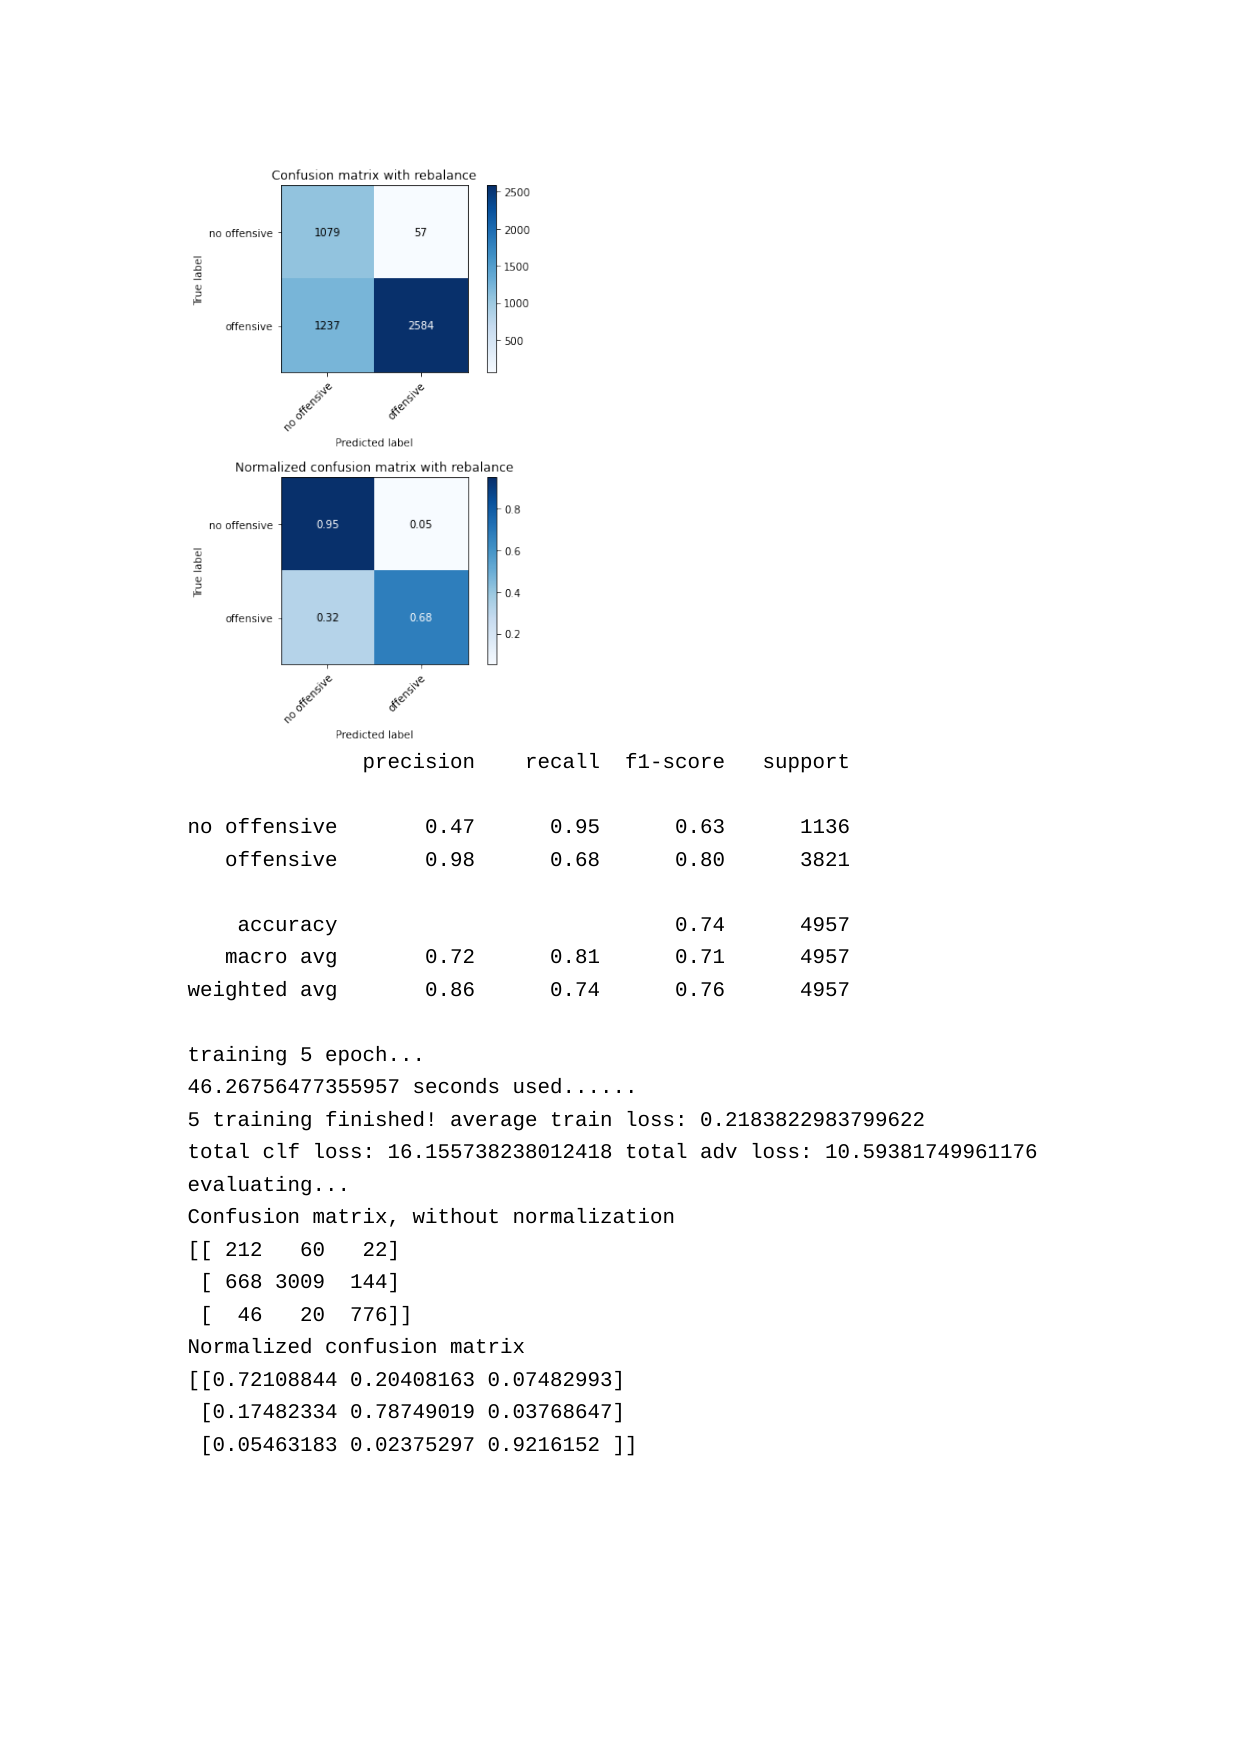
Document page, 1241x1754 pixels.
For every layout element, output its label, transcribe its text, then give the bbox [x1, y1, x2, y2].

text 5 training finished! average train loss: 0.2183822983799622 [187, 1104, 1053, 1137]
text 46.26756477355957 seconds used...... [187, 1072, 1053, 1104]
text [ 668 3009 144] [187, 1267, 1053, 1299]
text accuracy 0.74 4957 [187, 909, 1053, 942]
text Normalized confusion matrix [187, 1332, 1053, 1364]
text [ 46 20 776]] [187, 1299, 1053, 1332]
text training 5 epoch... [187, 1039, 1053, 1072]
text weighted avg 0.86 0.74 0.76 4957 [187, 974, 1053, 1007]
text [[0.72108844 0.20408163 0.07482993] [187, 1364, 1053, 1397]
text evaluating... [187, 1169, 1053, 1202]
text [[ 212 60 22] [187, 1234, 1053, 1267]
text macro avg 0.72 0.81 0.71 4957 [187, 942, 1053, 974]
text [0.17482334 0.78749019 0.03768647] [187, 1397, 1053, 1429]
text Confusion matrix, without normalization [187, 1202, 1053, 1234]
text [0.05463183 0.02375297 0.9216152 ]] [187, 1429, 1053, 1462]
picture [187, 162, 538, 747]
text total clf loss: 16.155738238012418 total adv loss: 10.59381749961176 [187, 1137, 1053, 1169]
text no offensive 0.47 0.95 0.63 1136 [187, 812, 1053, 844]
text offensive 0.98 0.68 0.80 3821 [187, 844, 1053, 877]
text precision recall f1-score support [187, 747, 1053, 779]
